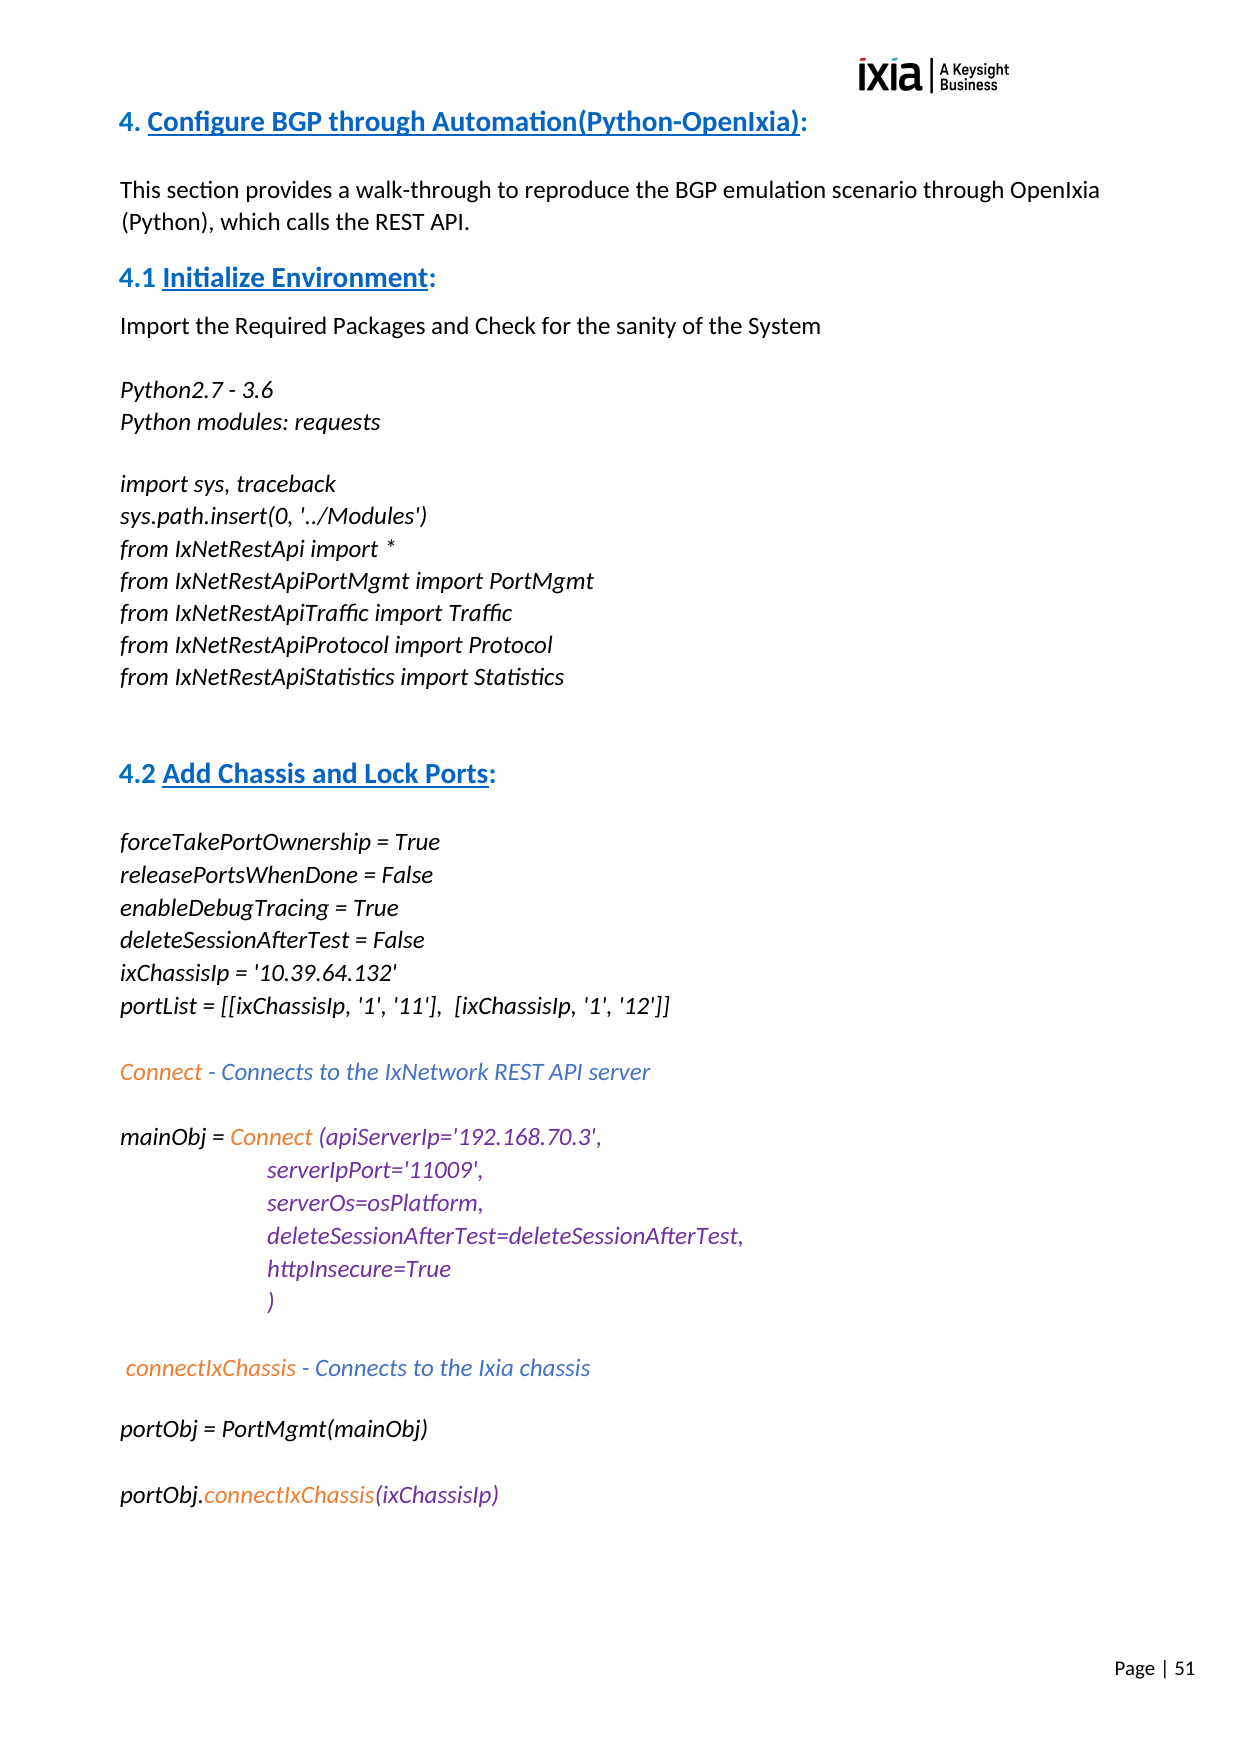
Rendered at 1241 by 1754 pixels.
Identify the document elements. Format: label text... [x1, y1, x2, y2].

text portObj.connectIxChassis(ixChassisIp) [120, 1479, 1195, 1510]
text ) [120, 1286, 1195, 1317]
text serverOs=osPlatform, [120, 1187, 1195, 1218]
text Python2.7 - 3.6 [120, 374, 868, 405]
text portList = [[ixChassisIp, '1', '11'], [ixChassisIp, '1', '12']] [120, 991, 1195, 1021]
text httpInsecure=True [120, 1253, 1195, 1284]
subtitle Initialize Environment: [118, 259, 1141, 295]
text Import the Required Packages and Check for the sanity of the System [120, 310, 868, 341]
text from IxNetRestApiPortMgmt import PortMgmt [120, 565, 868, 595]
text releasePortsWhenDone = False [120, 859, 1195, 889]
text forceTakePortOwnership = True [120, 826, 1195, 856]
subtitle Configure BGP through Automation(Python-OpenIxia): [118, 103, 1141, 139]
picture [847, 45, 1021, 104]
text from IxNetRestApi import * [120, 533, 868, 563]
text portObj = PortMgmt(mainObj) [120, 1414, 1195, 1444]
text serverIpPort='11009', [120, 1154, 1195, 1185]
text deleteSessionAfterTest = False [120, 925, 1195, 955]
text from IxNetRestApiTraffic import Traffic [120, 597, 868, 628]
text enableDebugTracing = True [120, 892, 1195, 922]
text sys.path.insert(0, '../Modules') [120, 501, 868, 531]
text Connect - Connects to the IxNetwork REST API server [120, 1056, 1195, 1087]
text Python modules: requests [120, 407, 868, 437]
text mainObj = Connect (apiServerIp='192.168.70.3', [120, 1121, 1195, 1152]
text from IxNetRestApiStatistics import Statistics [120, 661, 868, 692]
subtitle Add Chassis and Lock Ports: [118, 755, 1141, 791]
text deleteSessionAfterTest=deleteSessionAfterTest, [120, 1220, 1195, 1251]
text ixChassisIp = '10.39.64.132' [120, 958, 1195, 988]
text from IxNetRestApiProtocol import Protocol [120, 629, 868, 660]
text import sys, traceback [120, 468, 868, 499]
text This section provides a walk-through to reproduce the BGP emulation scenario through OpenIxia (Python), which calls the REST API. [120, 174, 1195, 236]
text connectIxChassis - Connects to the Ixia chassis [120, 1352, 1195, 1382]
